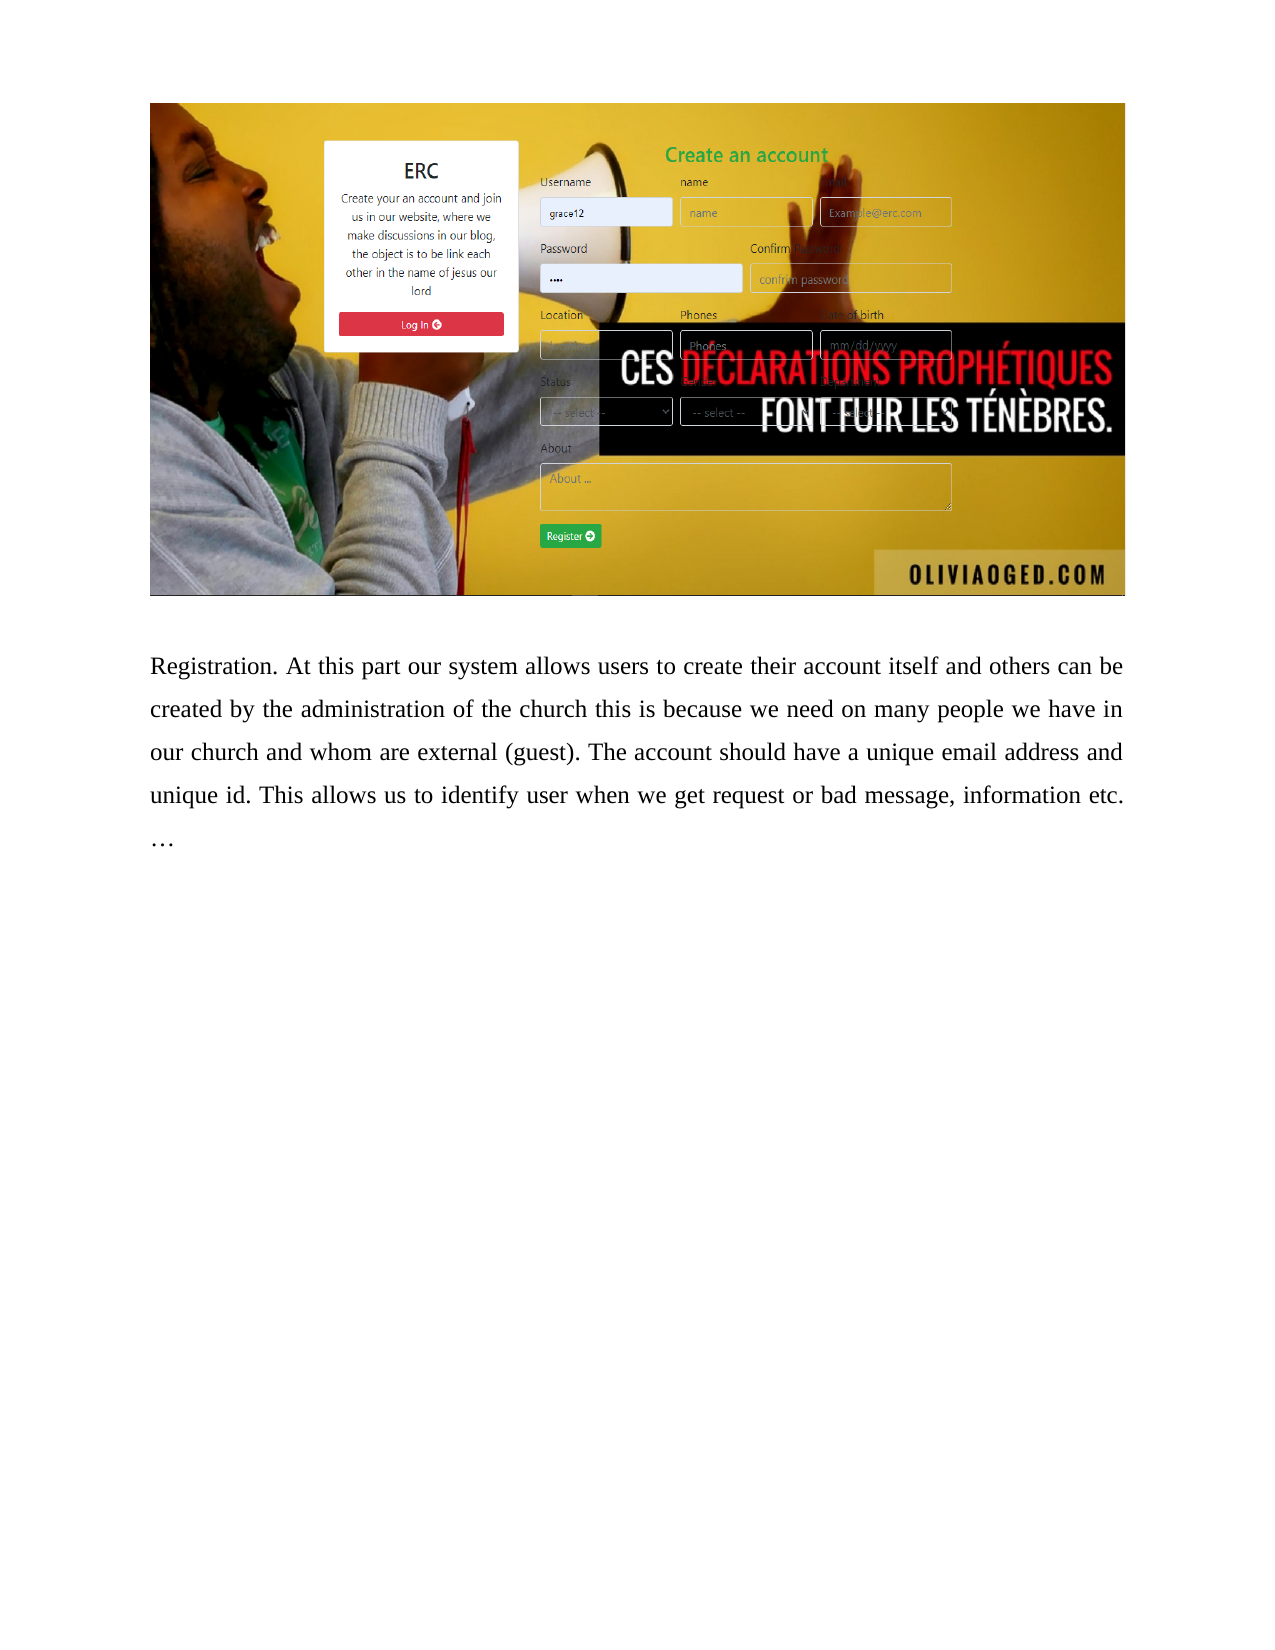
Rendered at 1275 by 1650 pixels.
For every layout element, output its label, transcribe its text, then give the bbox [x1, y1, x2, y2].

picture [150, 103, 1125, 596]
text Registration. At this part our system allows users to create their account itself and others can be created by the administration of the church this is because we need on many people we have in our church and whom are external (guest). The account should have a unique email address and unique id. This allows us to identify user when we get request or bad message, information etc.… [150, 651, 1125, 852]
